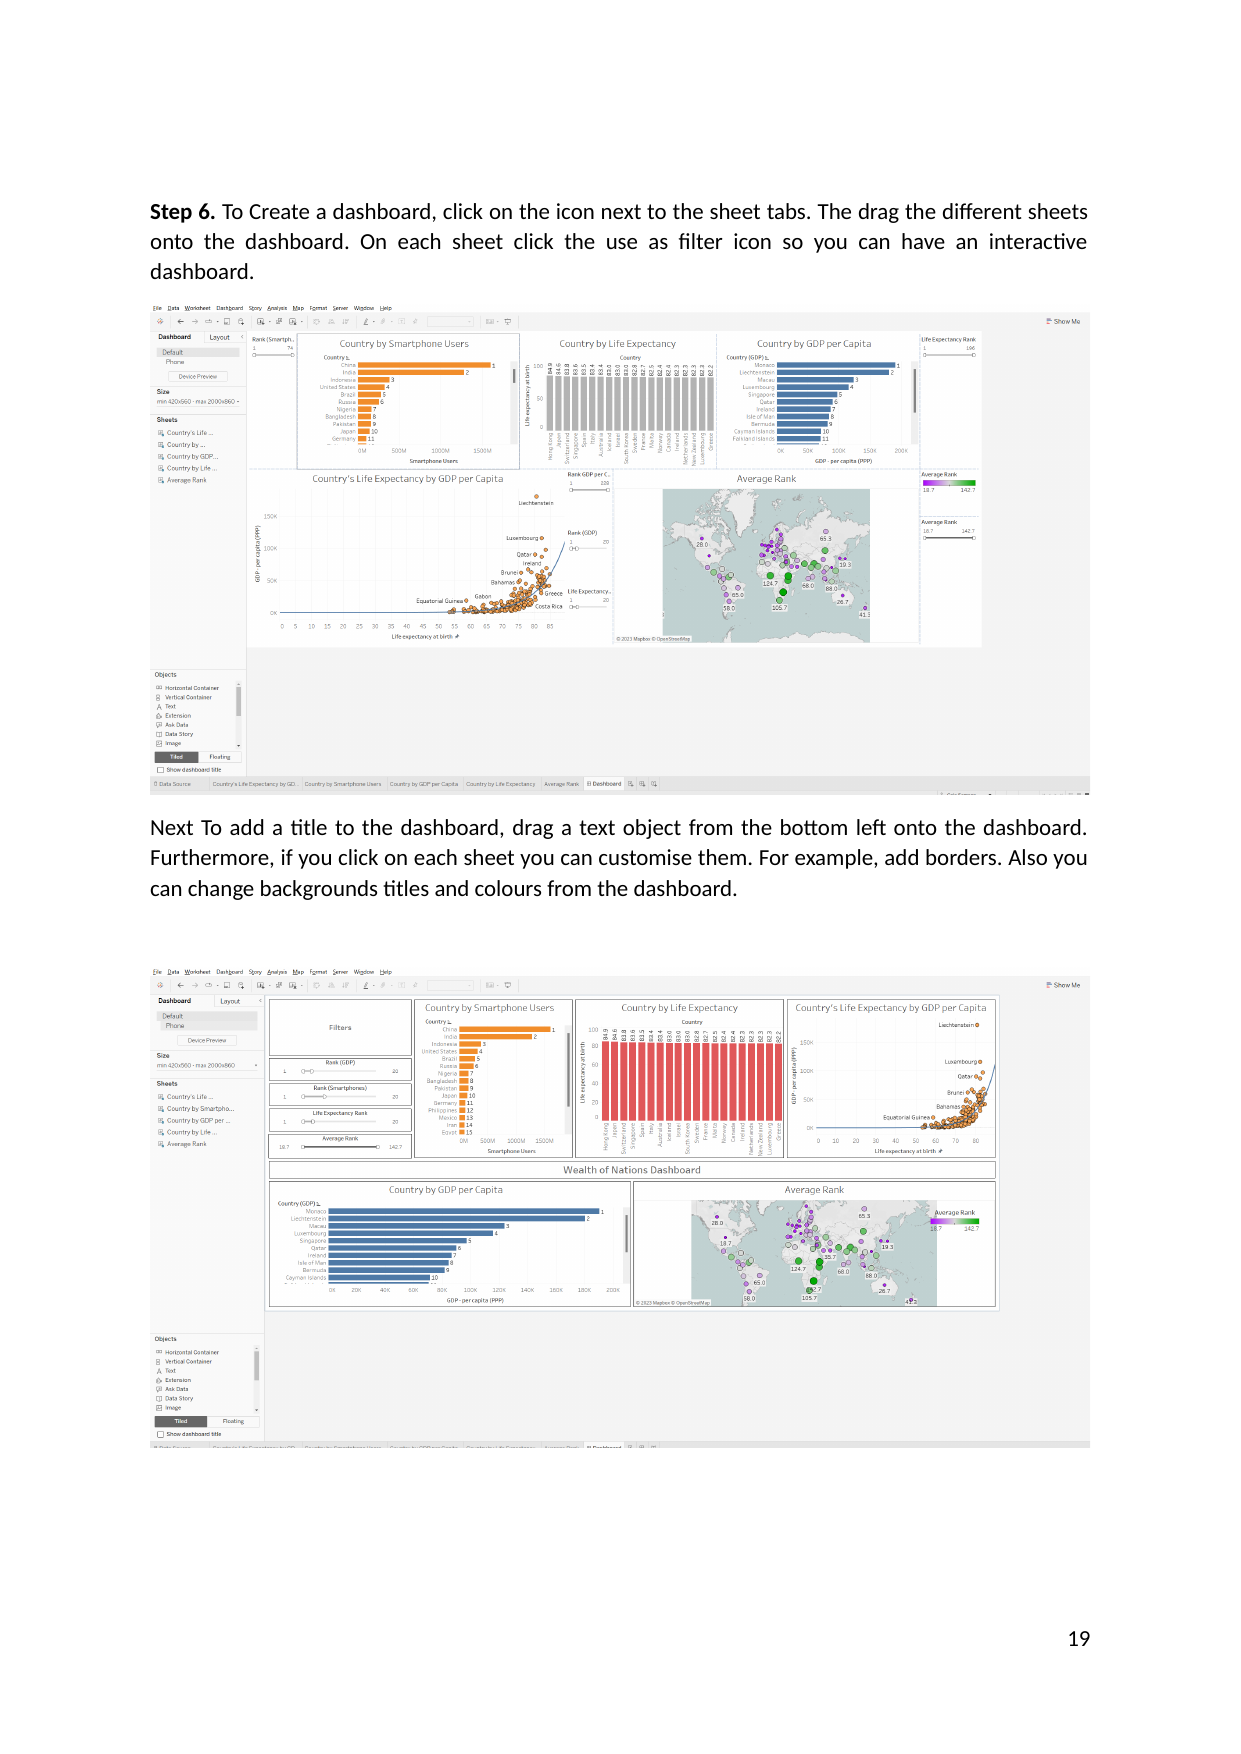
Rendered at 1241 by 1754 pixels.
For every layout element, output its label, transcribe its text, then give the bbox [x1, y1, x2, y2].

text Next To add a title to the dashboard, drag a text object from the bottom left onto the dashboard. Furthermore, if you click on each sheet you can customise them. For example, add borders. Also you can change backgrounds titles and colours from the dashboard. [150, 813, 1090, 902]
text Step 6. To Create a dashboard, click on the icon next to the sheet tabs. The drag the different sheets onto the dashboard. On each sheet click the use as filter icon so you can have an interactive dashboard. [150, 197, 1090, 285]
picture [150, 304, 1091, 795]
picture [150, 967, 1091, 1448]
